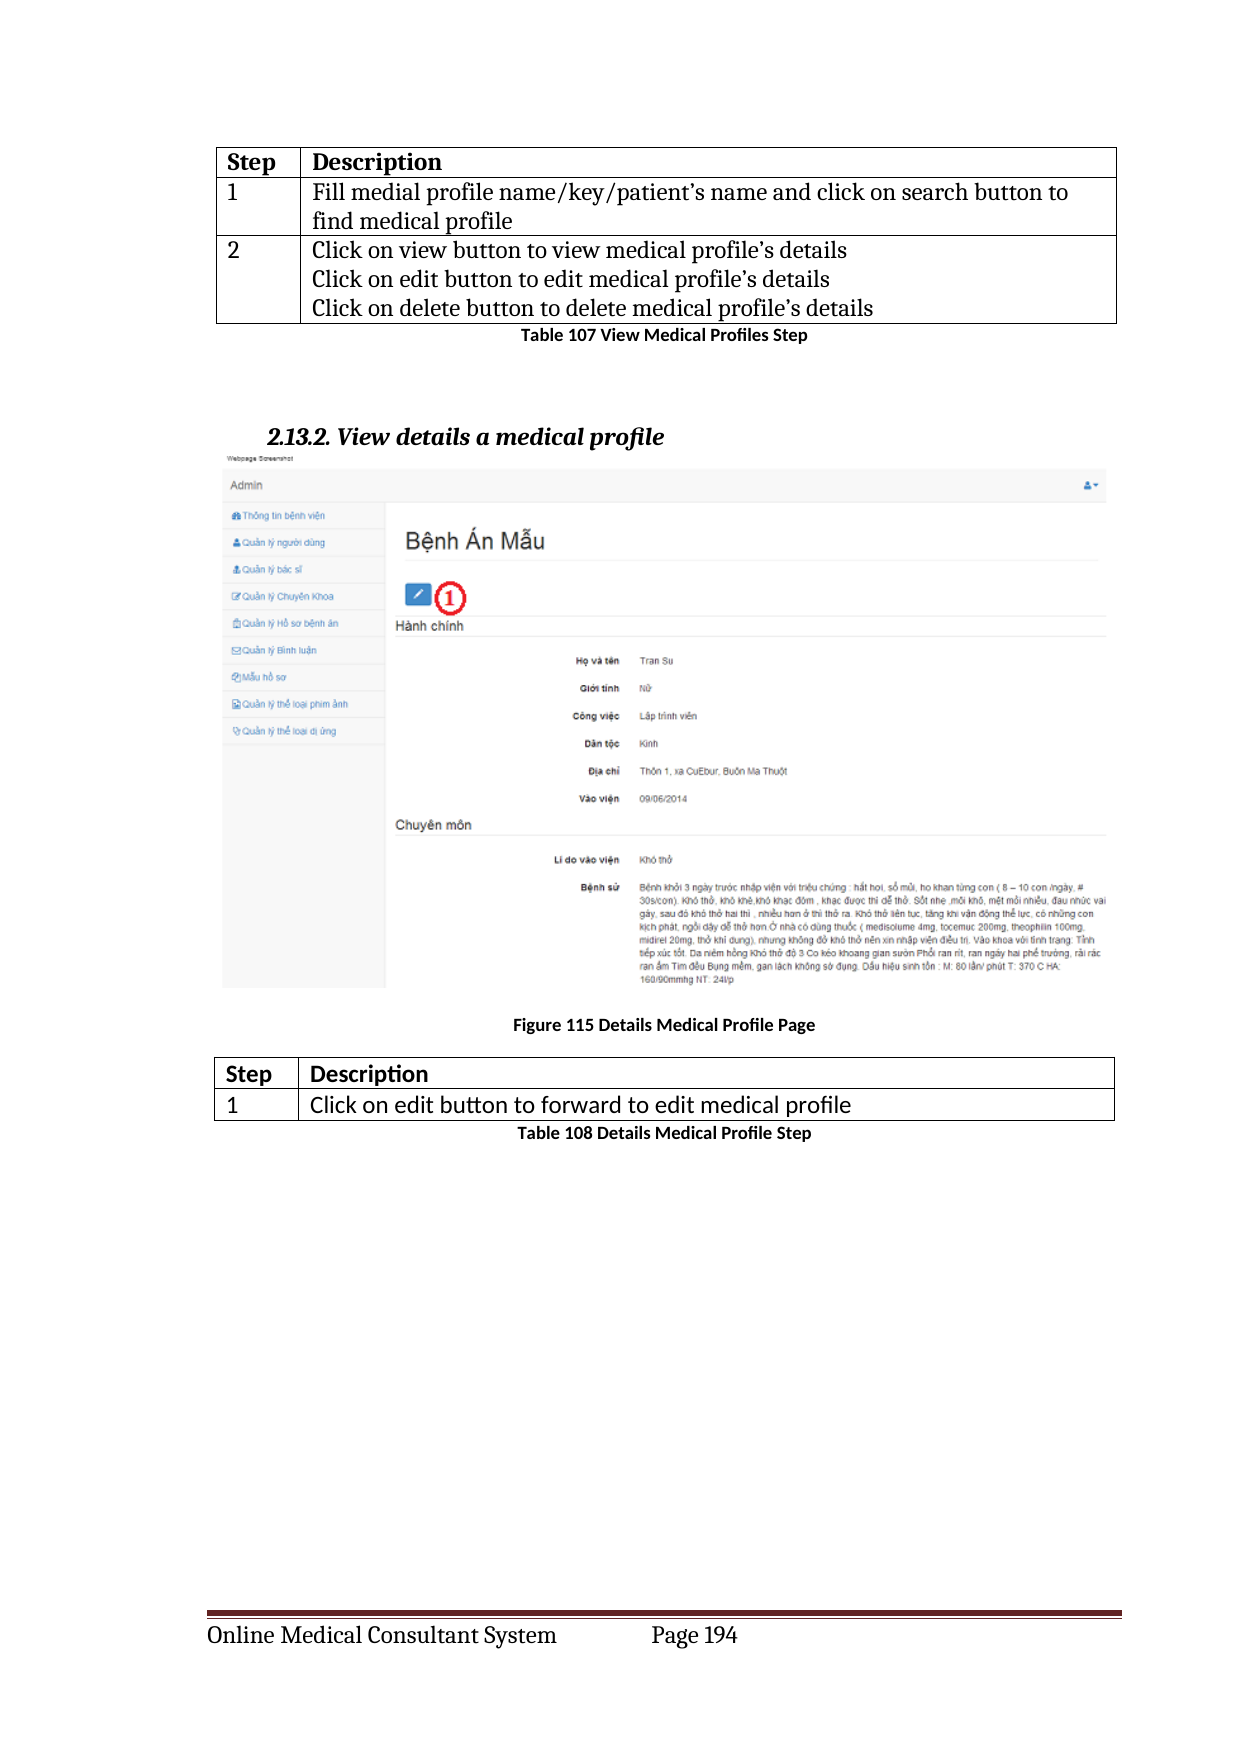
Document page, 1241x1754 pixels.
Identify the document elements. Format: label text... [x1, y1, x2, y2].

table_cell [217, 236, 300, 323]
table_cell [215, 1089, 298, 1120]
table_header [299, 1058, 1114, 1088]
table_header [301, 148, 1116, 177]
text Table 105 Details Medical Profile Step [207, 1121, 1122, 1144]
subtitle View details a medical profile [267, 423, 1122, 452]
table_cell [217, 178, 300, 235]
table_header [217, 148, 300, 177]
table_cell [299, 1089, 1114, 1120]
picture [222, 456, 1107, 988]
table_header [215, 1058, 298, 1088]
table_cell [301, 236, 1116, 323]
text Figure 112 Details Medical Profile Page [207, 1013, 1122, 1036]
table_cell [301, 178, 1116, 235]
text Table 104 View Medical Profiles Step [207, 324, 1122, 347]
